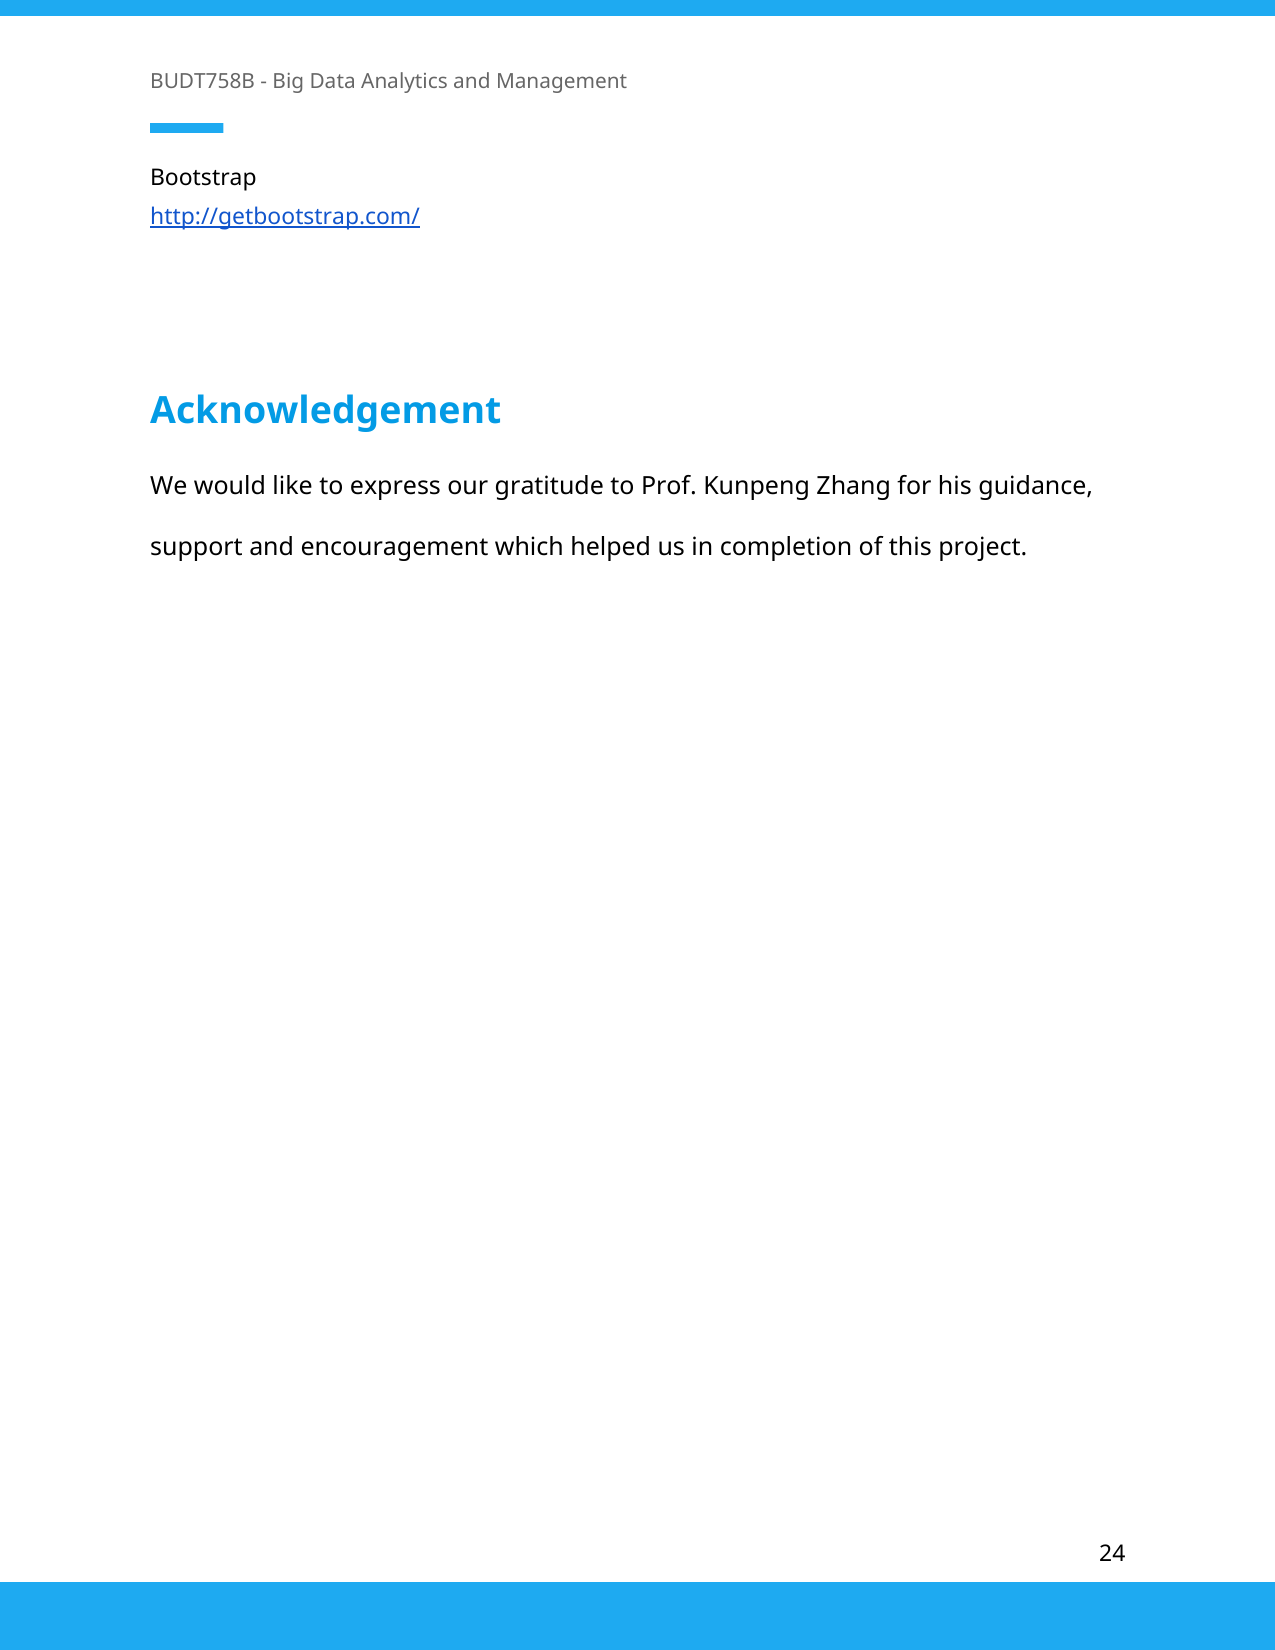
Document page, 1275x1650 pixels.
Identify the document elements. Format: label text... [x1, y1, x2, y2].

text Acknowledgement [150, 383, 1125, 434]
text We would like to express our gratitude to Prof. Kunpeng Zhang for his guidance, support and encouragement which helped us in completion of this project. [150, 468, 1125, 566]
picture [150, 123, 224, 133]
picture [0, 0, 1275, 16]
picture [0, 1582, 1275, 1650]
text Bootstrap http://getbootstrap.com/ [150, 161, 1125, 270]
